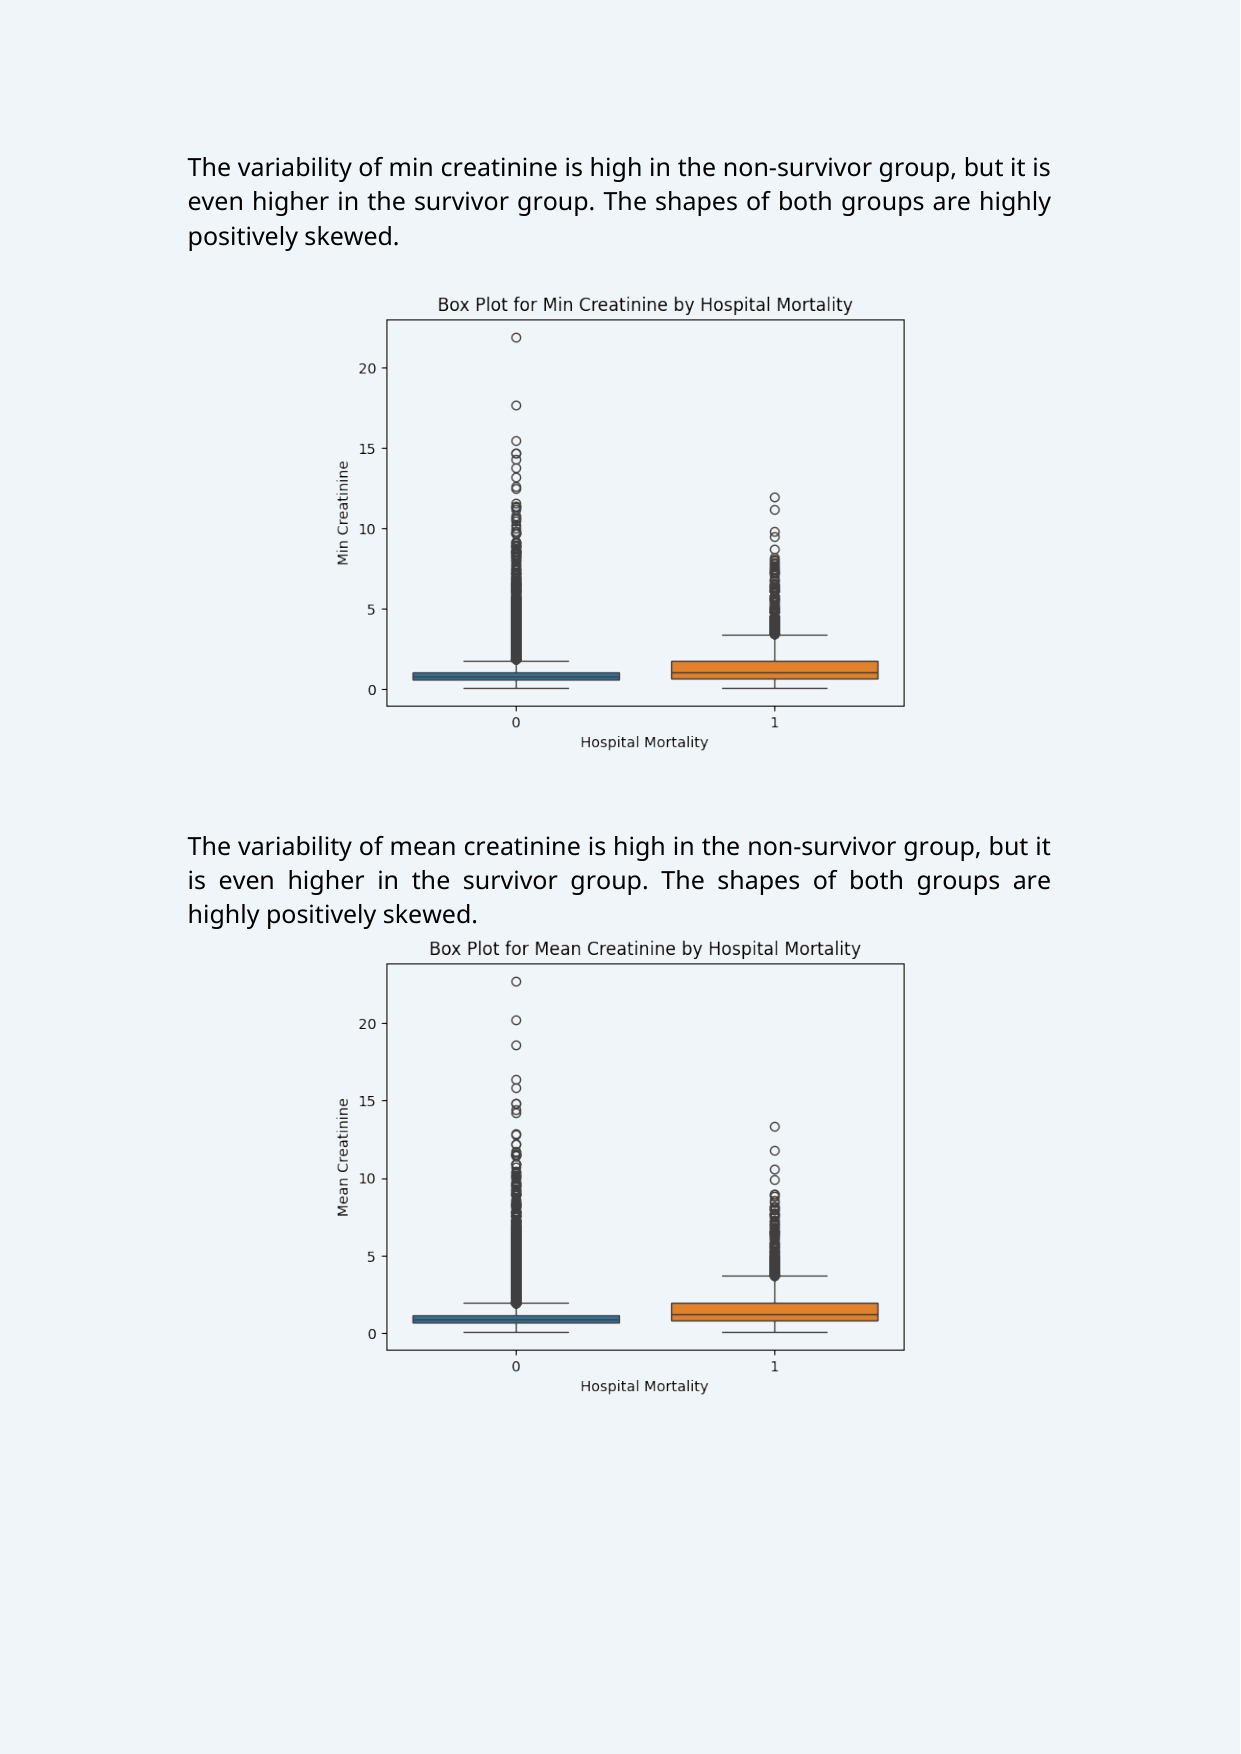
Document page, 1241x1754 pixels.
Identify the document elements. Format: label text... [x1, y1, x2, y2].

picture [327, 286, 913, 761]
text The variability of mean creatinine is high in the non-survivor group, but it is even higher in the survivor group. The shapes of both groups are highly positively skewed. [187, 828, 1053, 930]
picture [327, 930, 913, 1405]
text The variability of min creatinine is high in the non-survivor group, but it is even higher in the survivor group. The shapes of both groups are highly positively skewed. [187, 150, 1053, 252]
